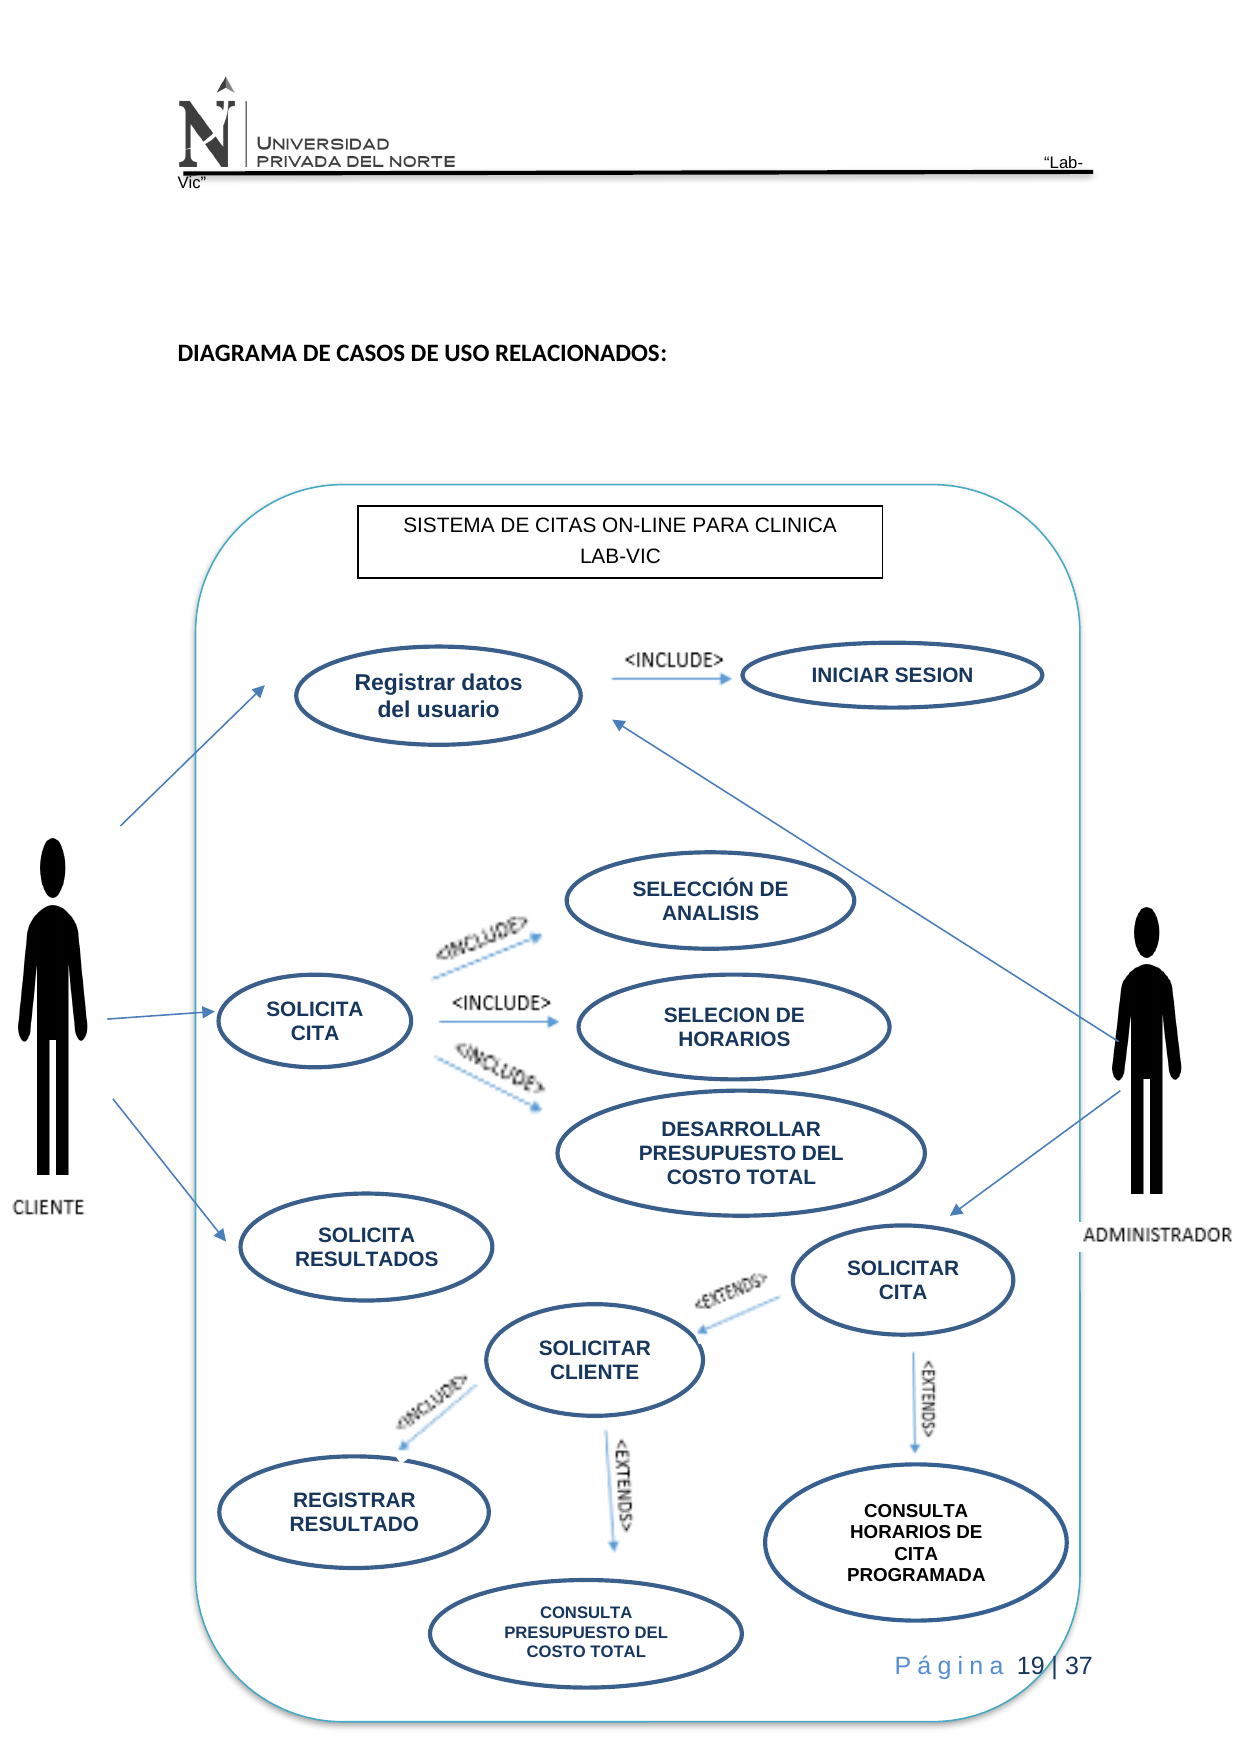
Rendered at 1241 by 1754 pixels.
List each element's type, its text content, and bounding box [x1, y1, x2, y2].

picture [607, 647, 733, 689]
picture [370, 1354, 493, 1464]
picture [426, 990, 560, 1118]
picture [600, 1425, 640, 1561]
picture [1071, 898, 1222, 1203]
picture [1079, 1222, 1239, 1252]
picture [907, 1349, 940, 1460]
picture [414, 903, 545, 989]
picture [177, 73, 458, 169]
text DIAGRAMA DE CASOS DE USO RELACIONADOS: [177, 337, 974, 368]
picture [680, 1260, 793, 1345]
picture [9, 1193, 98, 1229]
picture [9, 826, 100, 1186]
